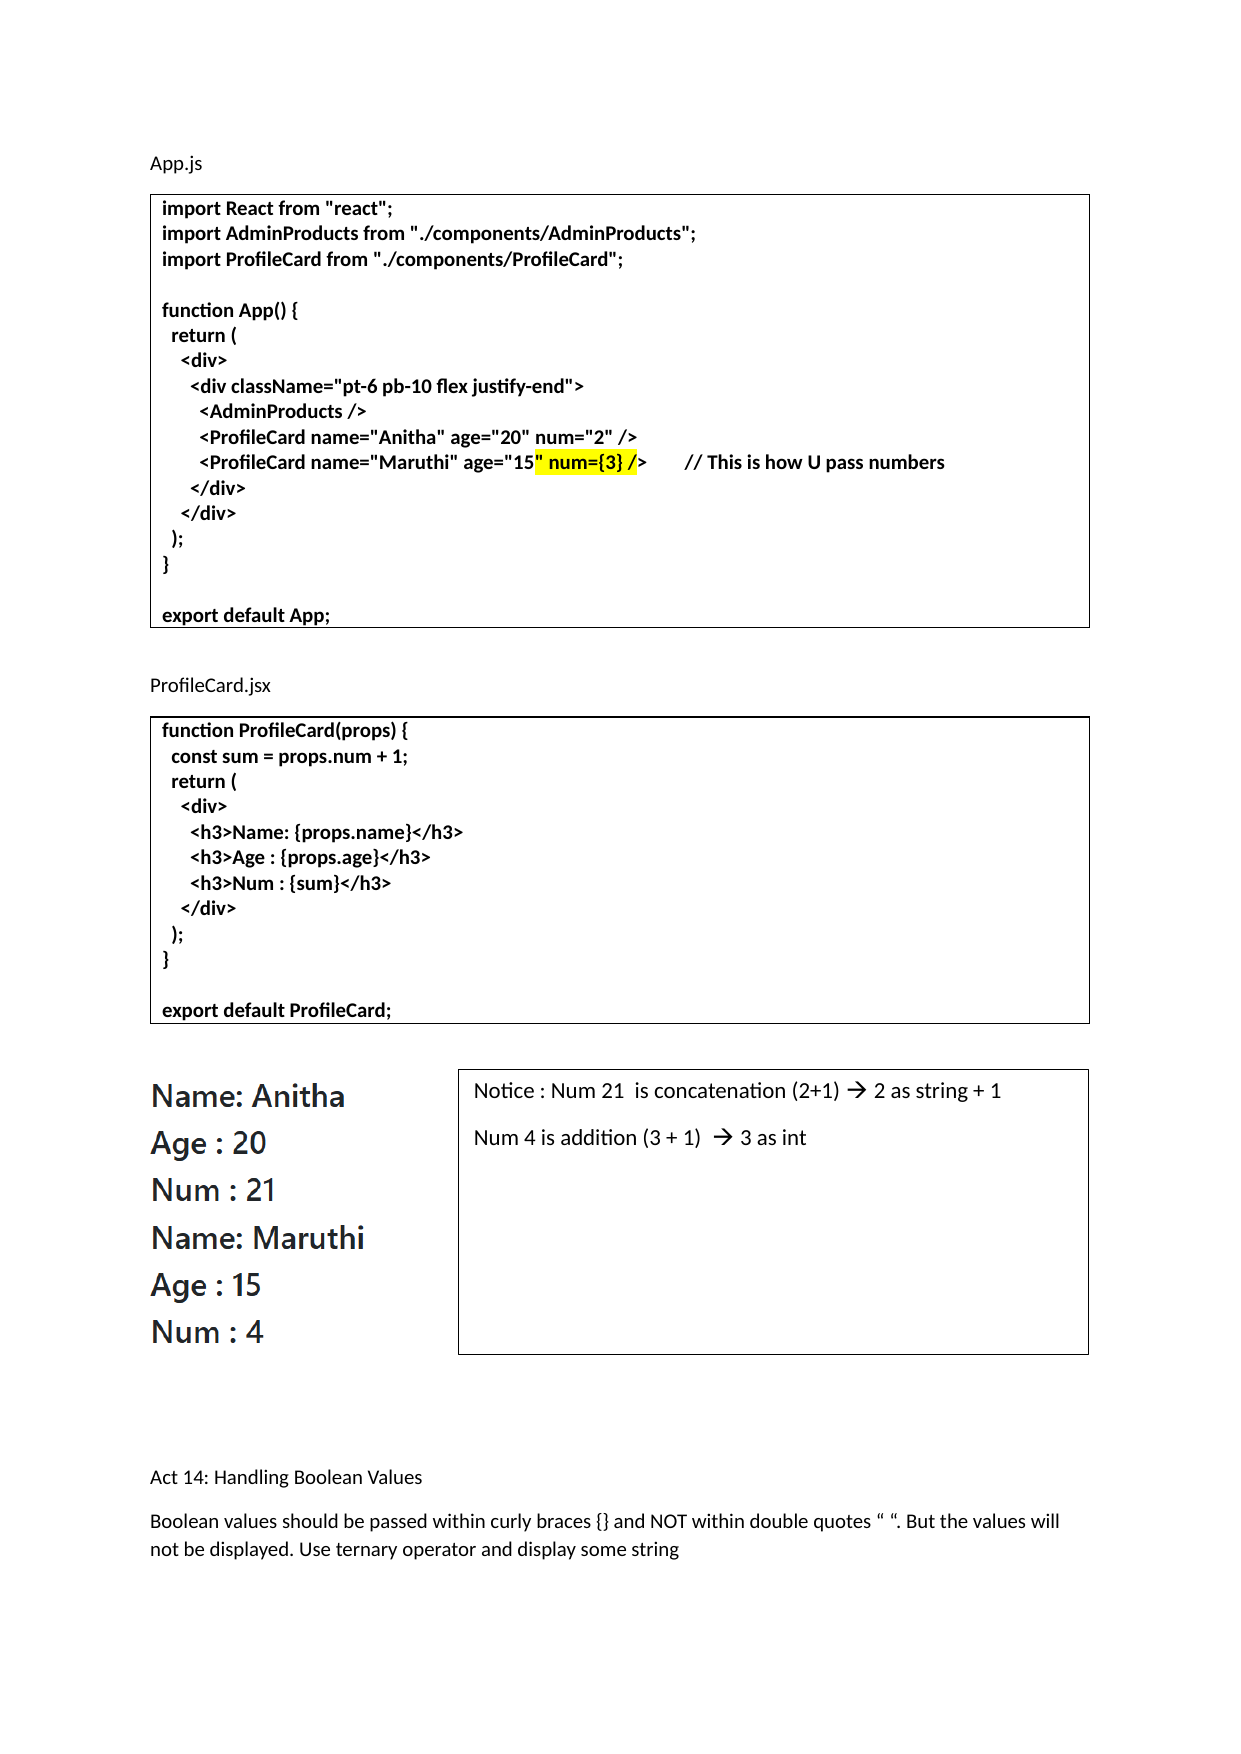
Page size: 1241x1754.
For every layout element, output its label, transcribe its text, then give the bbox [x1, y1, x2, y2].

table_header import React from "react"; import AdminProducts from "./components/AdminProducts"; import ProfileCard from "./components/ProfileCard"; function App() { return ( <div> <div className="pt-6 pb-10 flex justify-end"> <AdminProducts /> <ProfileCard name="Anitha" age="20" num="2" /> <ProfileCard name="Maruthi" age="15" num={3} /> // This is how U pass numbers </div> </div> ); } export default App; [151, 195, 1089, 627]
picture [150, 1067, 411, 1358]
text Act 14: Handling Boolean Values [150, 1464, 1090, 1490]
text App.js [150, 150, 1090, 175]
text ProfileCard.jsx [150, 672, 1090, 698]
text Boolean values should be passed within curly braces {} and NOT within double quotes “ “. But the values will not be displayed. Use ternary operator and display some string [150, 1508, 1090, 1561]
table_header function ProfileCard(props) { const sum = props.num + 1; return ( <div> <h3>Name: {props.name}</h3> <h3>Age : {props.age}</h3> <h3>Num : {sum}</h3> </div> ); } export default ProfileCard; [151, 718, 1089, 1022]
